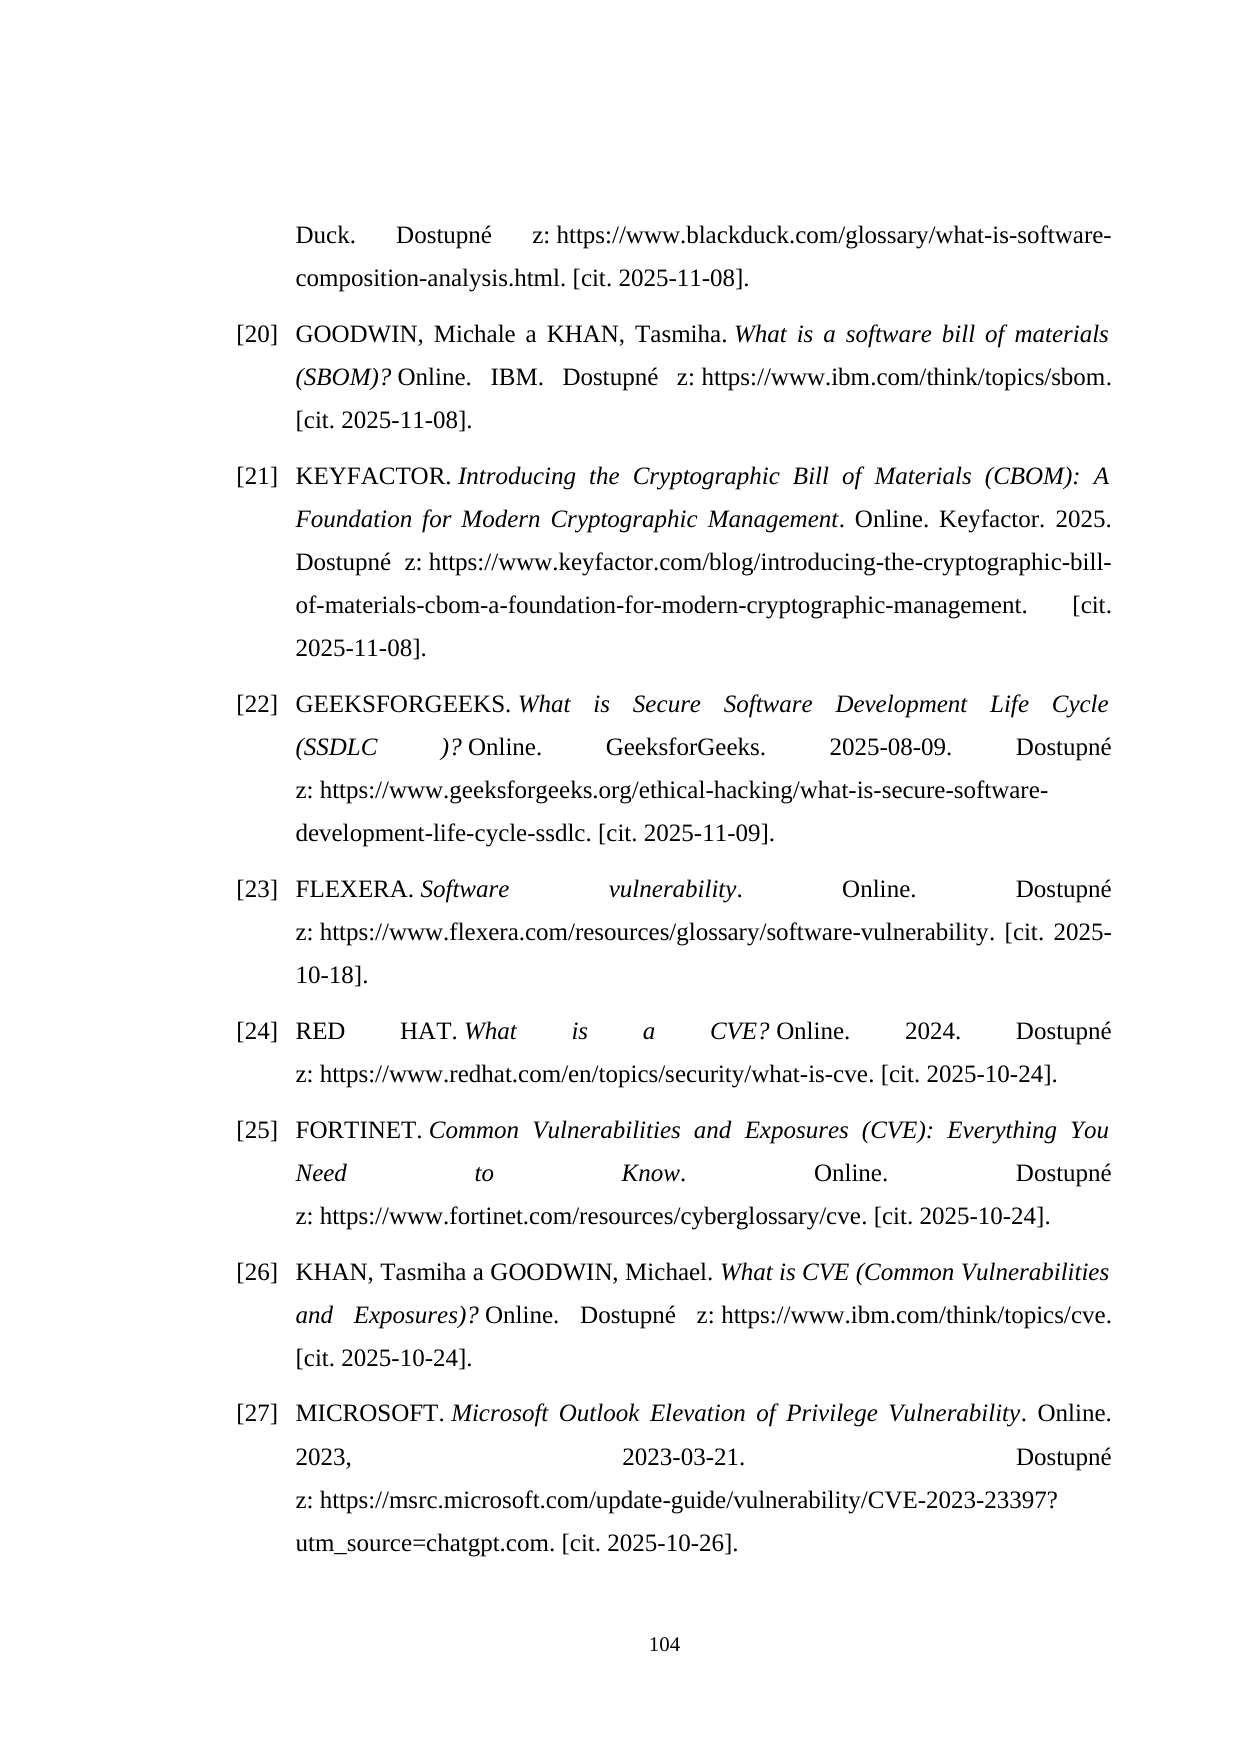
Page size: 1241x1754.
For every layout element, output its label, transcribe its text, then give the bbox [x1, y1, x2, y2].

text FLEXERA. Software vulnerability. Online. Dostupné z: https://www.flexera.com/resources/glossary/software-vulnerability. [cit. 2025-10-18]. [236, 874, 1112, 989]
text GOODWIN, Michale a KHAN, Tasmiha. What is a software bill of materials (SBOM)? Online. IBM. Dostupné z: https://www.ibm.com/think/topics/sbom. [cit. 2025-11-08]. [236, 319, 1112, 434]
text GEEKSFORGEEKS. What is Secure Software Development Life Cycle (SSDLC )? Online. GeeksforGeeks. 2025-08-09. Dostupné z: https://www.geeksforgeeks.org/ethical-hacking/what-is-secure-software-development-life-cycle-ssdlc. [cit. 2025-11-09]. [236, 689, 1112, 847]
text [236, 220, 1112, 292]
text RED HAT. What is a CVE? Online. 2024. Dostupné z: https://www.redhat.com/en/topics/security/what-is-cve. [cit. 2025-10-24]. [236, 1016, 1112, 1088]
text KHAN, Tasmiha a GOODWIN, Michael. What is CVE (Common Vulnerabilities and Exposures)? Online. Dostupné z: https://www.ibm.com/think/topics/cve. [cit. 2025-10-24]. [236, 1257, 1112, 1372]
text MICROSOFT. Microsoft Outlook Elevation of Privilege Vulnerability. Online. 2023, 2023-03-21. Dostupné z: https://msrc.microsoft.com/update-guide/vulnerability/CVE-2023-23397?utm_source=chatgpt.com. [cit. 2025-10-26]. [236, 1398, 1112, 1557]
text KEYFACTOR. Introducing the Cryptographic Bill of Materials (CBOM): A Foundation for Modern Cryptographic Management. Online. Keyfactor. 2025. Dostupné z: https://www.keyfactor.com/blog/introducing-the-cryptographic-bill-of-materials-cbom-a-foundation-for-modern-cryptographic-management. [cit. 2025-11-08]. [236, 461, 1112, 662]
text FORTINET. Common Vulnerabilities and Exposures (CVE): Everything You Need to Know. Online. Dostupné z: https://www.fortinet.com/resources/cyberglossary/cve. [cit. 2025-10-24]. [236, 1115, 1112, 1230]
